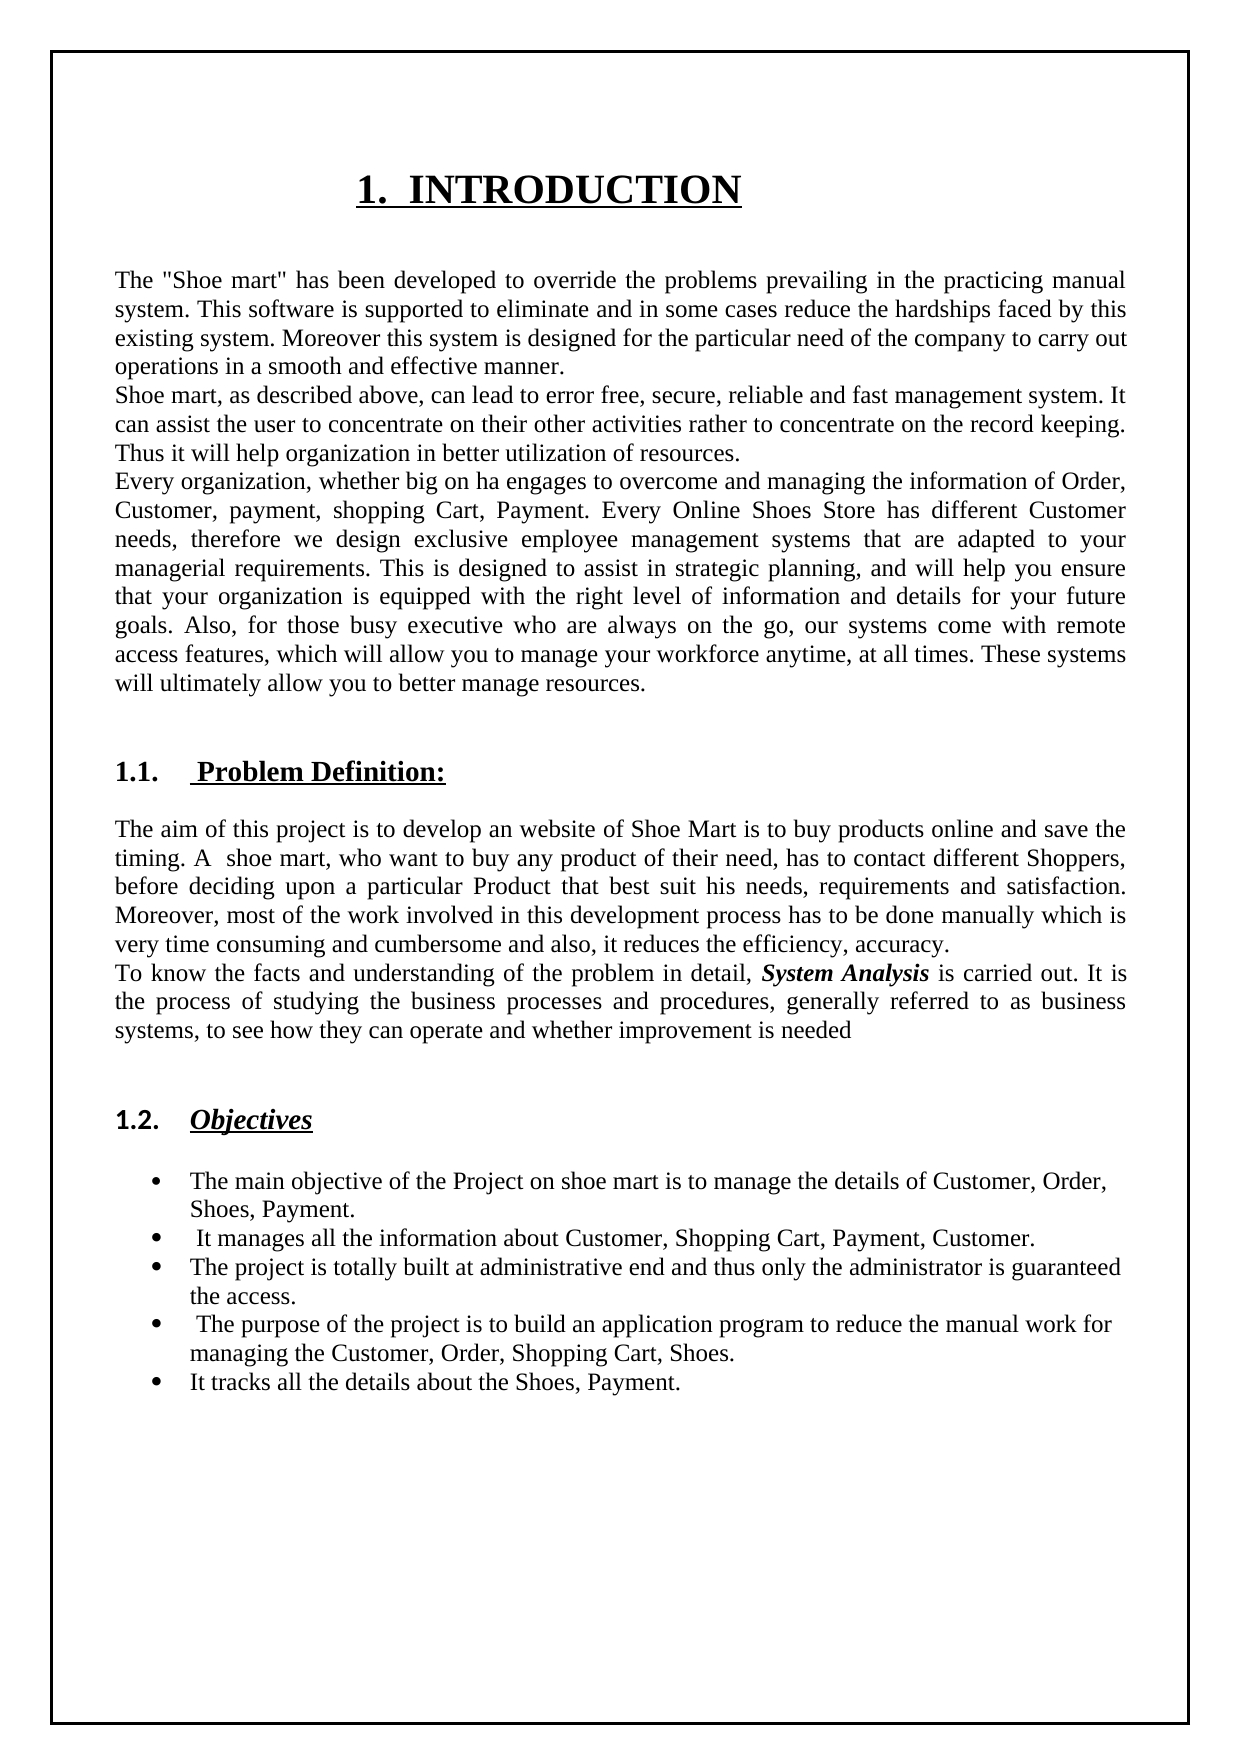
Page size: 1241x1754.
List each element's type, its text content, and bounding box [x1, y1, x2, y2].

text The aim of this project is to develop an website of Shoe Mart is to buy products online and save the timing. A shoe mart, who want to buy any product of their need, has to contact different Shoppers, before deciding upon a particular Product that best suit his needs, requirements and satisfaction. Moreover, most of the work involved in this development process has to be done manually which is very time consuming and cumbersome and also, it reduces the efficiency, accuracy. [114, 814, 1128, 958]
text Every organization, whether big on ha engages to overcome and managing the information of Order, Customer, payment, shopping Cart, Payment. Every Online Shoes Store has different Customer needs, therefore we design exclusive employee management systems that are adapted to your managerial requirements. This is designed to assist in strategic planning, and will help you ensure that your organization is equipped with the right level of information and details for your future goals. Also, for those busy executive who are always on the go, our systems come with remote access features, which will allow you to manage your workforce anytime, at all times. These systems will ultimately allow you to better manage resources. [114, 466, 1128, 696]
text The "Shoe mart" has been developed to override the problems prevailing in the practicing manual system. This software is supported to eliminate and in some cases reduce the hardships faced by this existing system. Moreover this system is designed for the particular need of the company to carry out operations in a smooth and effective manner. [114, 265, 1128, 380]
list 1. INTRODUCTION [189, 164, 1128, 212]
list It tracks all the details about the Shoes, Payment. [152, 1367, 1128, 1424]
list The main objective of the Project on shoe mart is to manage the details of Customer, Order, Shoes, Payment. [152, 1166, 1128, 1223]
list Objectives [114, 1101, 1128, 1137]
list The purpose of the project is to build an application program to reduce the manual work for managing the Customer, Order, Shopping Cart, Shoes. [152, 1309, 1128, 1367]
list Problem Definition: [114, 754, 1128, 787]
list It manages all the information about Customer, Shopping Cart, Payment, Customer. [152, 1223, 1128, 1252]
list The project is totally built at administrative end and thus only the administrator is guaranteed the access. [152, 1252, 1128, 1309]
text Shoe mart, as described above, can lead to error free, secure, reliable and fast management system. It can assist the user to concentrate on their other activities rather to concentrate on the record keeping. Thus it will help organization in better utilization of resources. [114, 380, 1128, 466]
text To know the facts and understanding of the problem in detail, System Analysis is carried out. It is the process of studying the business processes and procedures, generally referred to as business systems, to see how they can operate and whether improvement is needed [114, 958, 1128, 1044]
